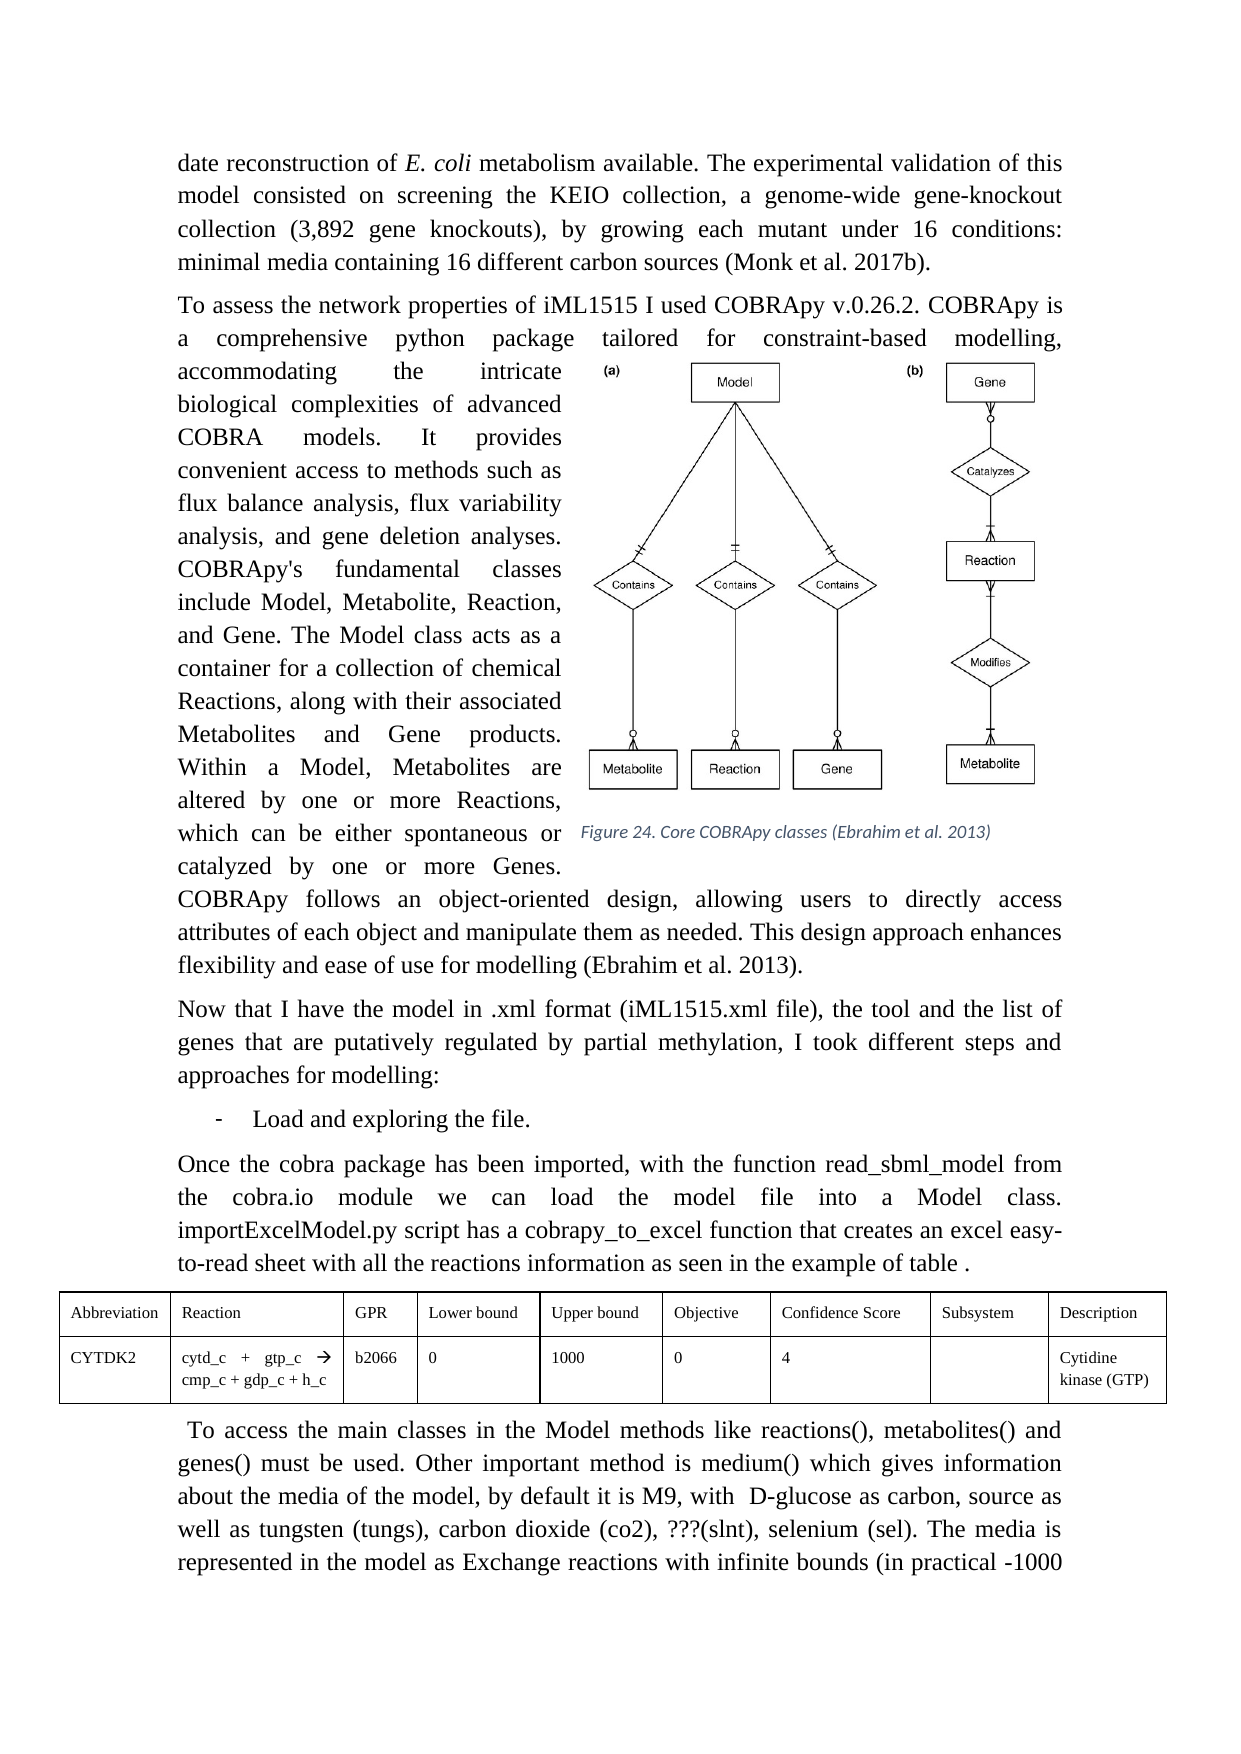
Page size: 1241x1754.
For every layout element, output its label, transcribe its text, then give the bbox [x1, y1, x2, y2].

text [177, 148, 1063, 275]
table_cell Cytidine kinase (GTP) [1049, 1337, 1166, 1403]
table_header Subsystem [931, 1293, 1048, 1336]
table_header Abbreviation [60, 1293, 170, 1336]
table_cell cytd_c + gtp_c cmp_c + gdp_c + h_c [171, 1337, 343, 1403]
table_cell CYTDK2 [60, 1337, 170, 1403]
table_header Objective [663, 1293, 770, 1336]
table_cell [931, 1337, 1048, 1403]
table_header Description [1049, 1293, 1166, 1336]
table_header Upper bound [541, 1293, 662, 1336]
table_header Reaction [171, 1293, 343, 1336]
table_cell b2066 [344, 1337, 417, 1403]
table_header Confidence Score [771, 1293, 930, 1336]
table_cell 0 [663, 1337, 770, 1403]
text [177, 1415, 1063, 1576]
table_cell 4 [771, 1337, 930, 1403]
list Load and exploring the file. [215, 1103, 1063, 1134]
table_header GPR [344, 1293, 417, 1336]
table_cell 1000 [541, 1337, 662, 1403]
table_header Lower bound [418, 1293, 539, 1336]
picture [583, 356, 1038, 791]
table_cell 0 [418, 1337, 539, 1403]
text Once the cobra package has been imported, with the function read_sbml_model from the cobra.io module we can load the model file into a Model class. importExcelModel.py script has a cobrapy_to_excel function that creates an excel easy-to-read sheet with all the reactions information as seen in the example of table . [177, 1149, 1063, 1277]
text Now that I have the model in .xml format (iML1515.xml file), the tool and the list of genes that are putatively regulated by partial methylation, I took different steps and approaches for modelling: [177, 994, 1063, 1089]
